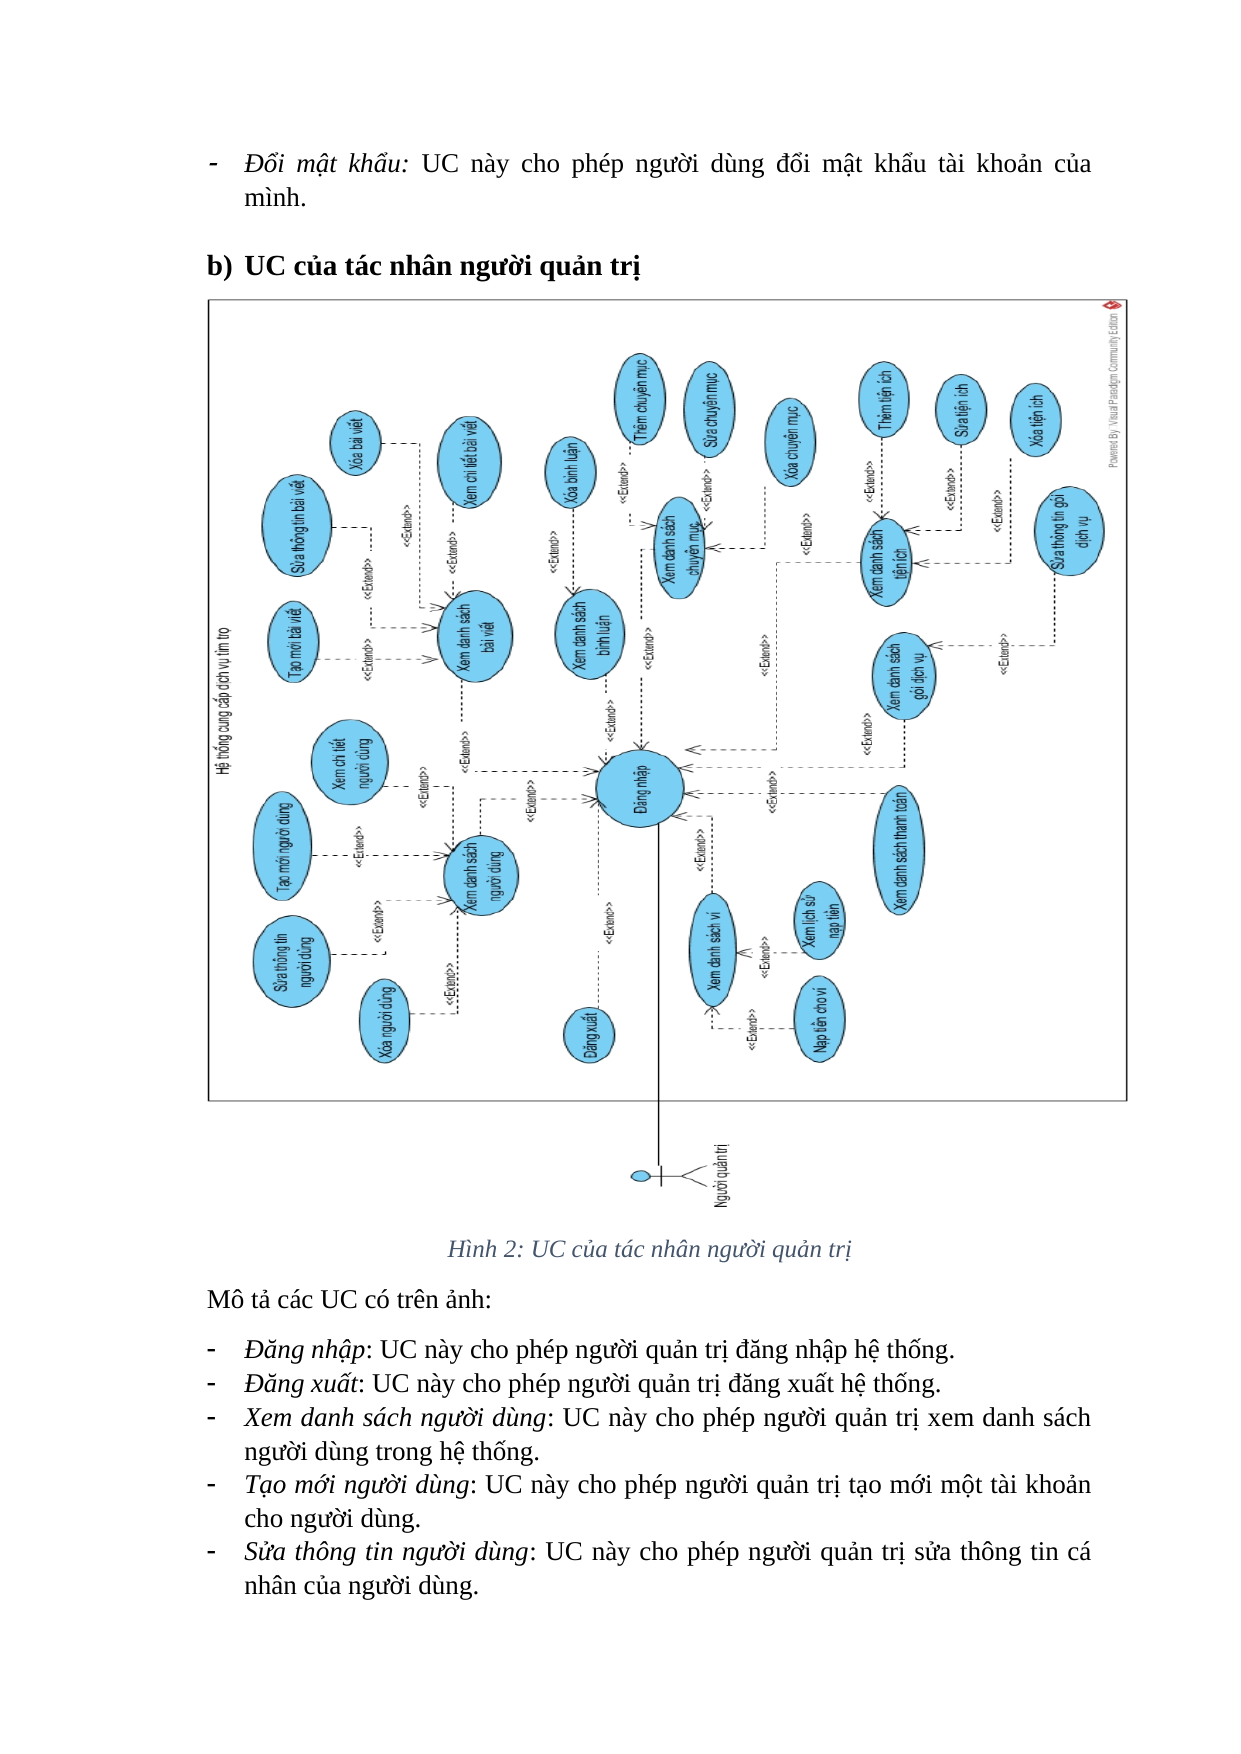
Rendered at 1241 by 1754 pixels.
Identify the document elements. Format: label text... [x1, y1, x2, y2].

text Hình 2: UC của tác nhân người quản trị [207, 1234, 1093, 1262]
picture [207, 297, 1132, 1215]
list Đăng nhập: UC này cho phép người quản trị đăng nhập hệ thống. [207, 1333, 1093, 1365]
text Mô tả các UC có trên ảnh: [207, 1283, 1093, 1314]
list Sửa thông tin người dùng: UC này cho phép người quản trị sửa thông tin cá nhân của người dùng. [207, 1535, 1093, 1600]
list Xem danh sách người dùng: UC này cho phép người quản trị xem danh sách người dùng trong hệ thống. [207, 1401, 1093, 1466]
list Đăng xuất: UC này cho phép người quản trị đăng xuất hệ thống. [207, 1367, 1093, 1398]
list Đổi mật khẩu: UC này cho phép người dùng đổi mật khẩu tài khoản của mình. [207, 148, 1093, 212]
list UC của tác nhân người quản trị [207, 248, 1093, 282]
list Tạo mới người dùng: UC này cho phép người quản trị tạo mới một tài khoản cho người dùng. [207, 1468, 1093, 1533]
